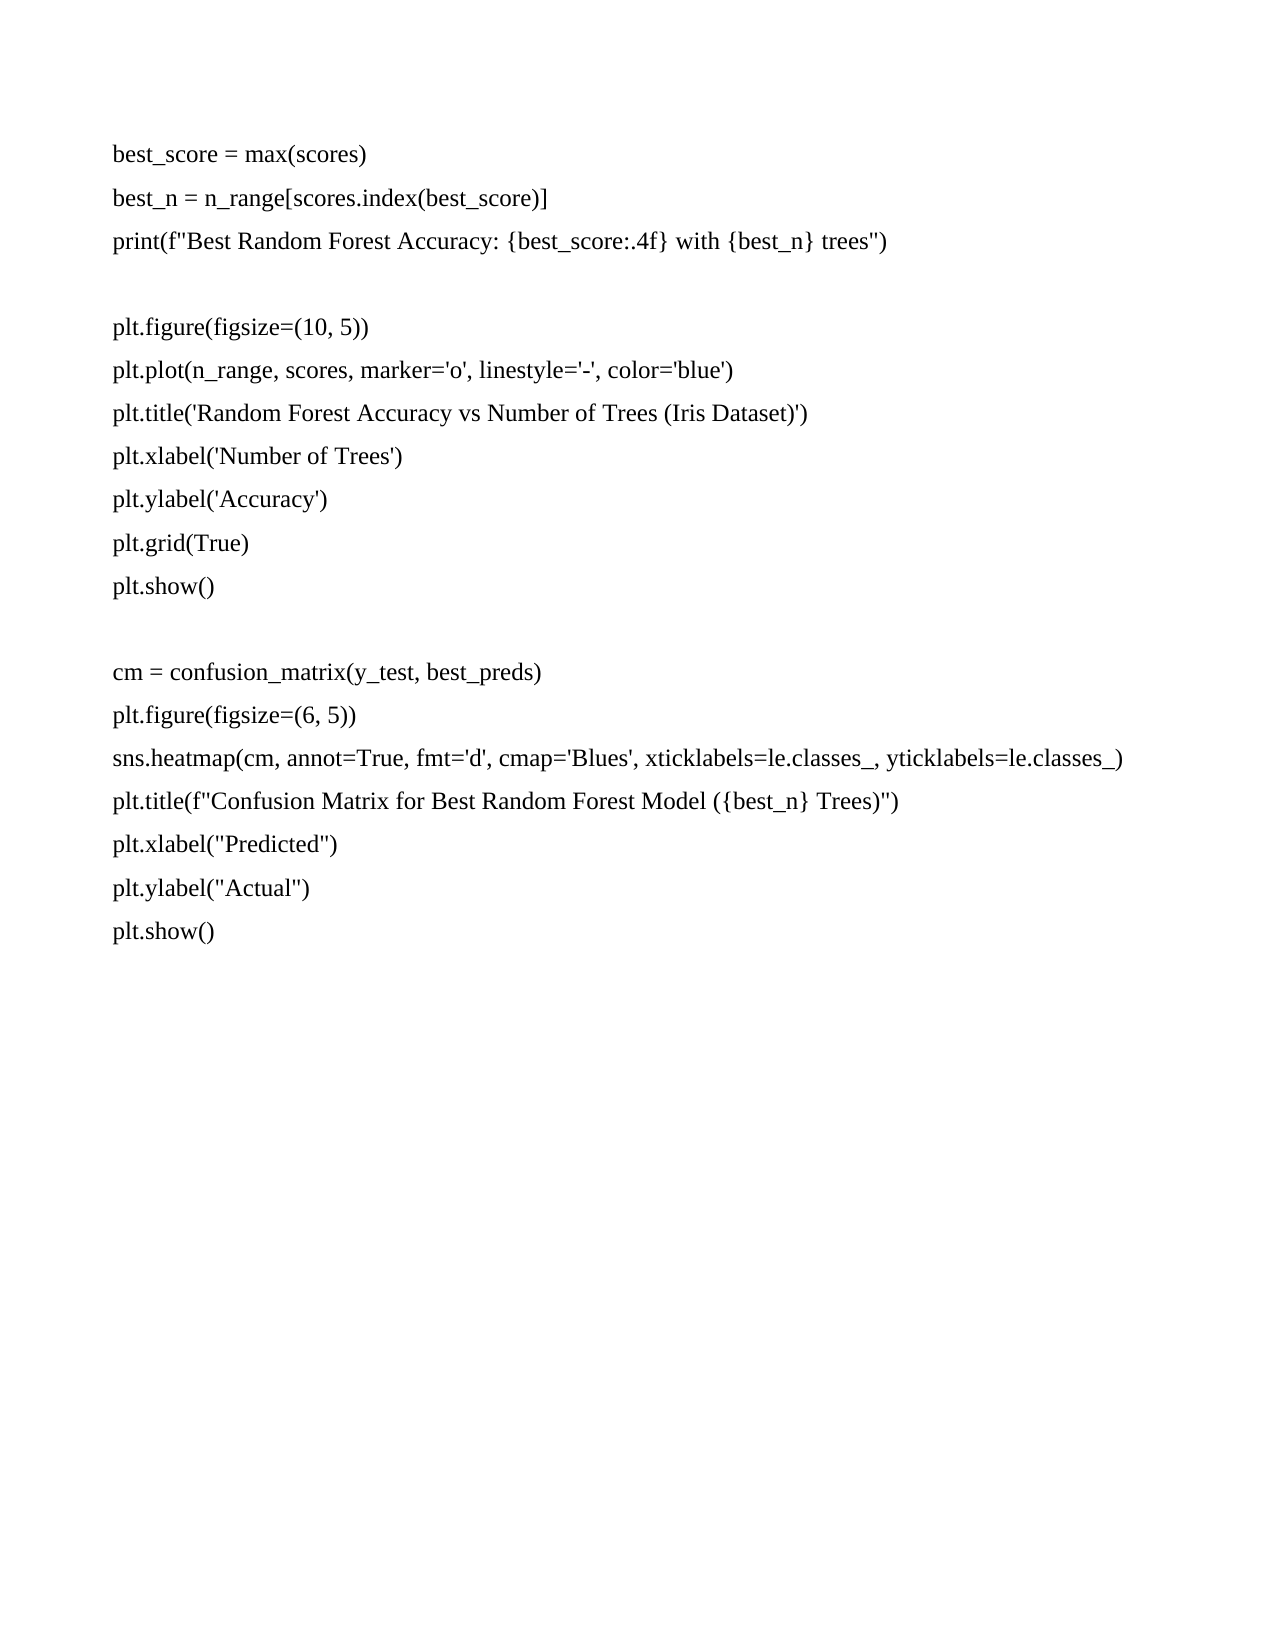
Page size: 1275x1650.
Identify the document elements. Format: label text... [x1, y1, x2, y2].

text plt.title('Random Forest Accuracy vs Number of Trees (Iris Dataset)') [112, 398, 1162, 427]
text plt.plot(n_range, scores, marker='o', linestyle='-', color='blue') [112, 355, 1162, 384]
text plt.figure(figsize=(6, 5)) [112, 700, 1162, 729]
text plt.xlabel('Number of Trees') [112, 441, 1162, 470]
text best_score = max(scores) [112, 139, 1162, 168]
text sns.heatmap(cm, annot=True, fmt='d', cmap='Blues', xticklabels=le.classes_, yticklabels=le.classes_) [112, 743, 1162, 772]
text plt.title(f"Confusion Matrix for Best Random Forest Model ({best_n} Trees)") [112, 786, 1162, 815]
text print(f"Best Random Forest Accuracy: {best_score:.4f} with {best_n} trees") [112, 226, 1162, 254]
text plt.show() [112, 571, 1162, 599]
text plt.ylabel('Accuracy') [112, 484, 1162, 513]
text best_n = n_range[scores.index(best_score)] [112, 183, 1162, 211]
text plt.ylabel("Actual") [112, 873, 1162, 901]
text plt.figure(figsize=(10, 5)) [112, 312, 1162, 341]
text plt.show() [112, 916, 1162, 944]
text cm = confusion_matrix(y_test, best_preds) [112, 657, 1162, 686]
text plt.grid(True) [112, 528, 1162, 556]
text plt.xlabel("Predicted") [112, 829, 1162, 858]
